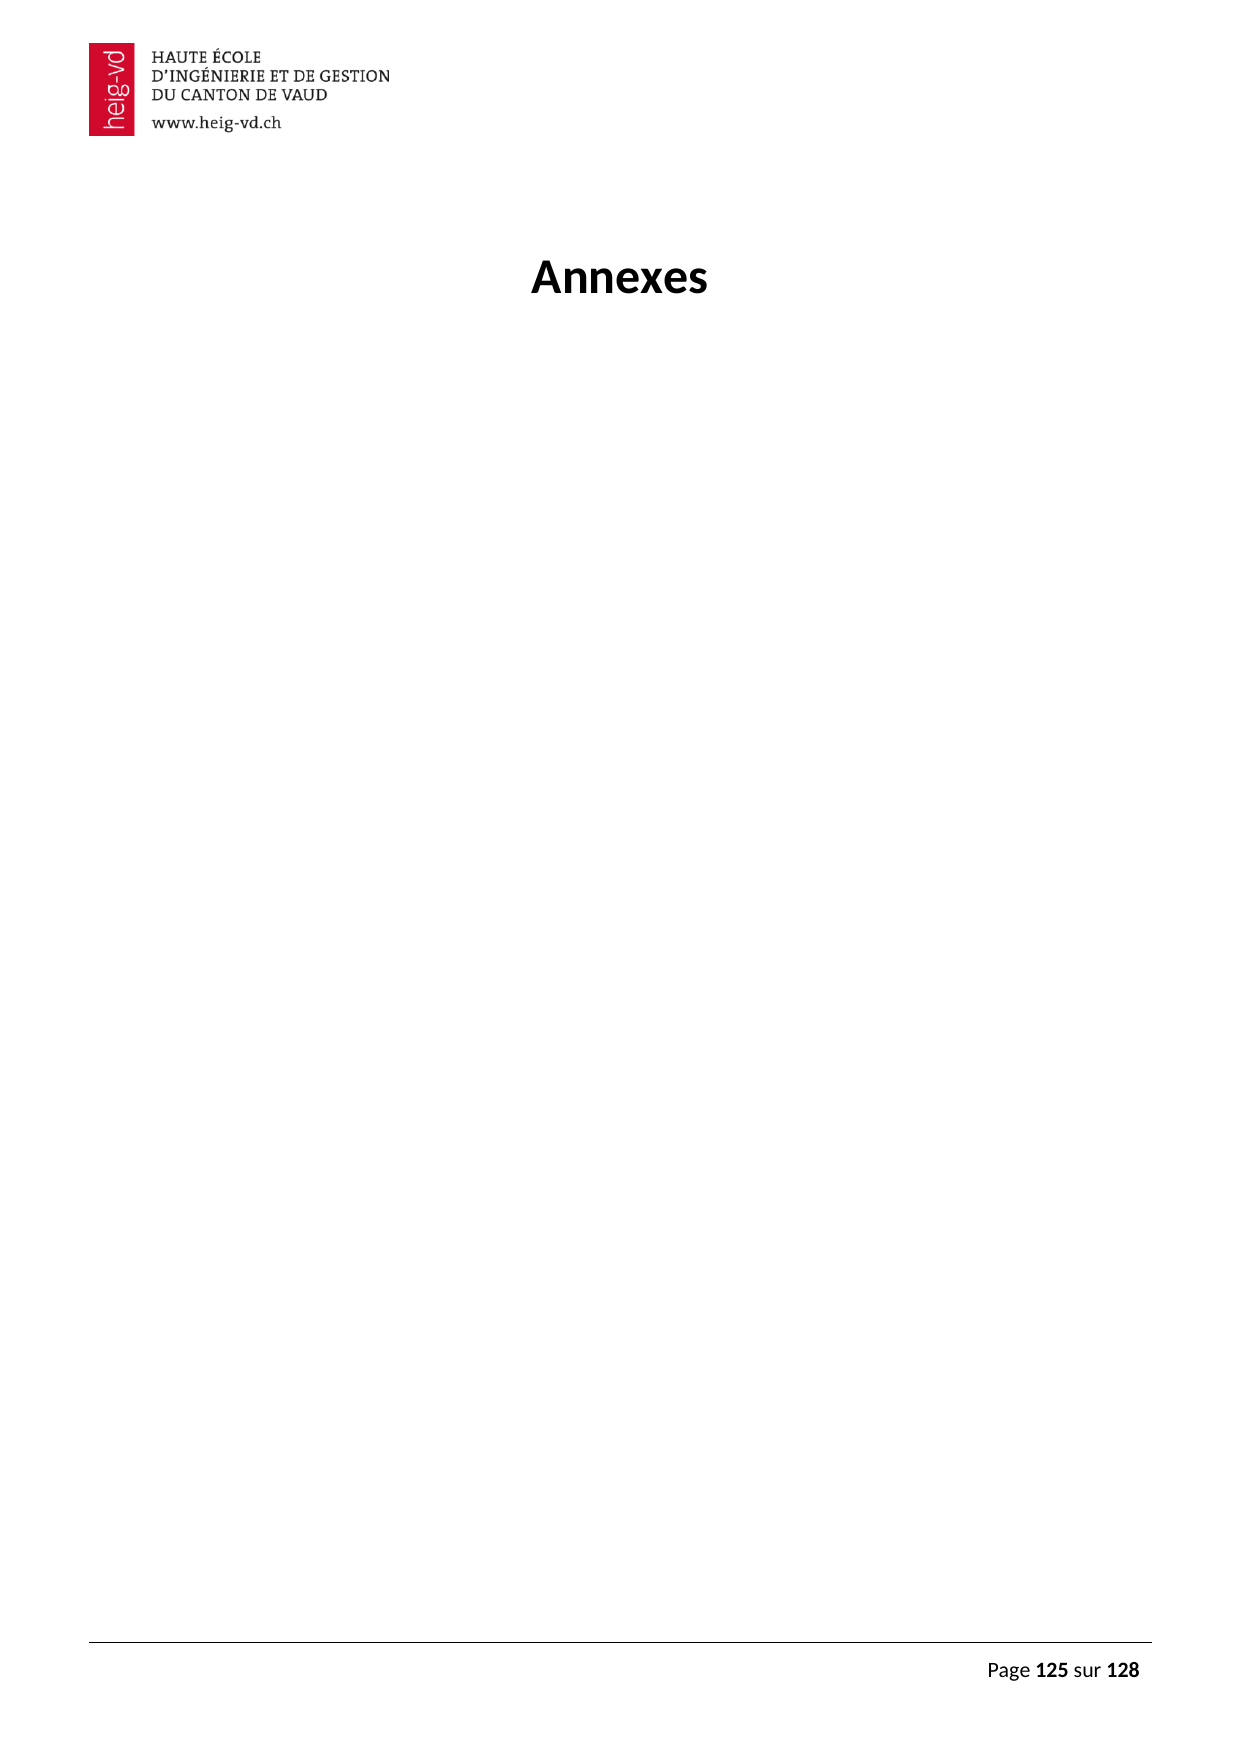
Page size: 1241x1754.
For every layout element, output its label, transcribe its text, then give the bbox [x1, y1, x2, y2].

text Annexes [89, 245, 1152, 306]
picture [89, 43, 389, 136]
